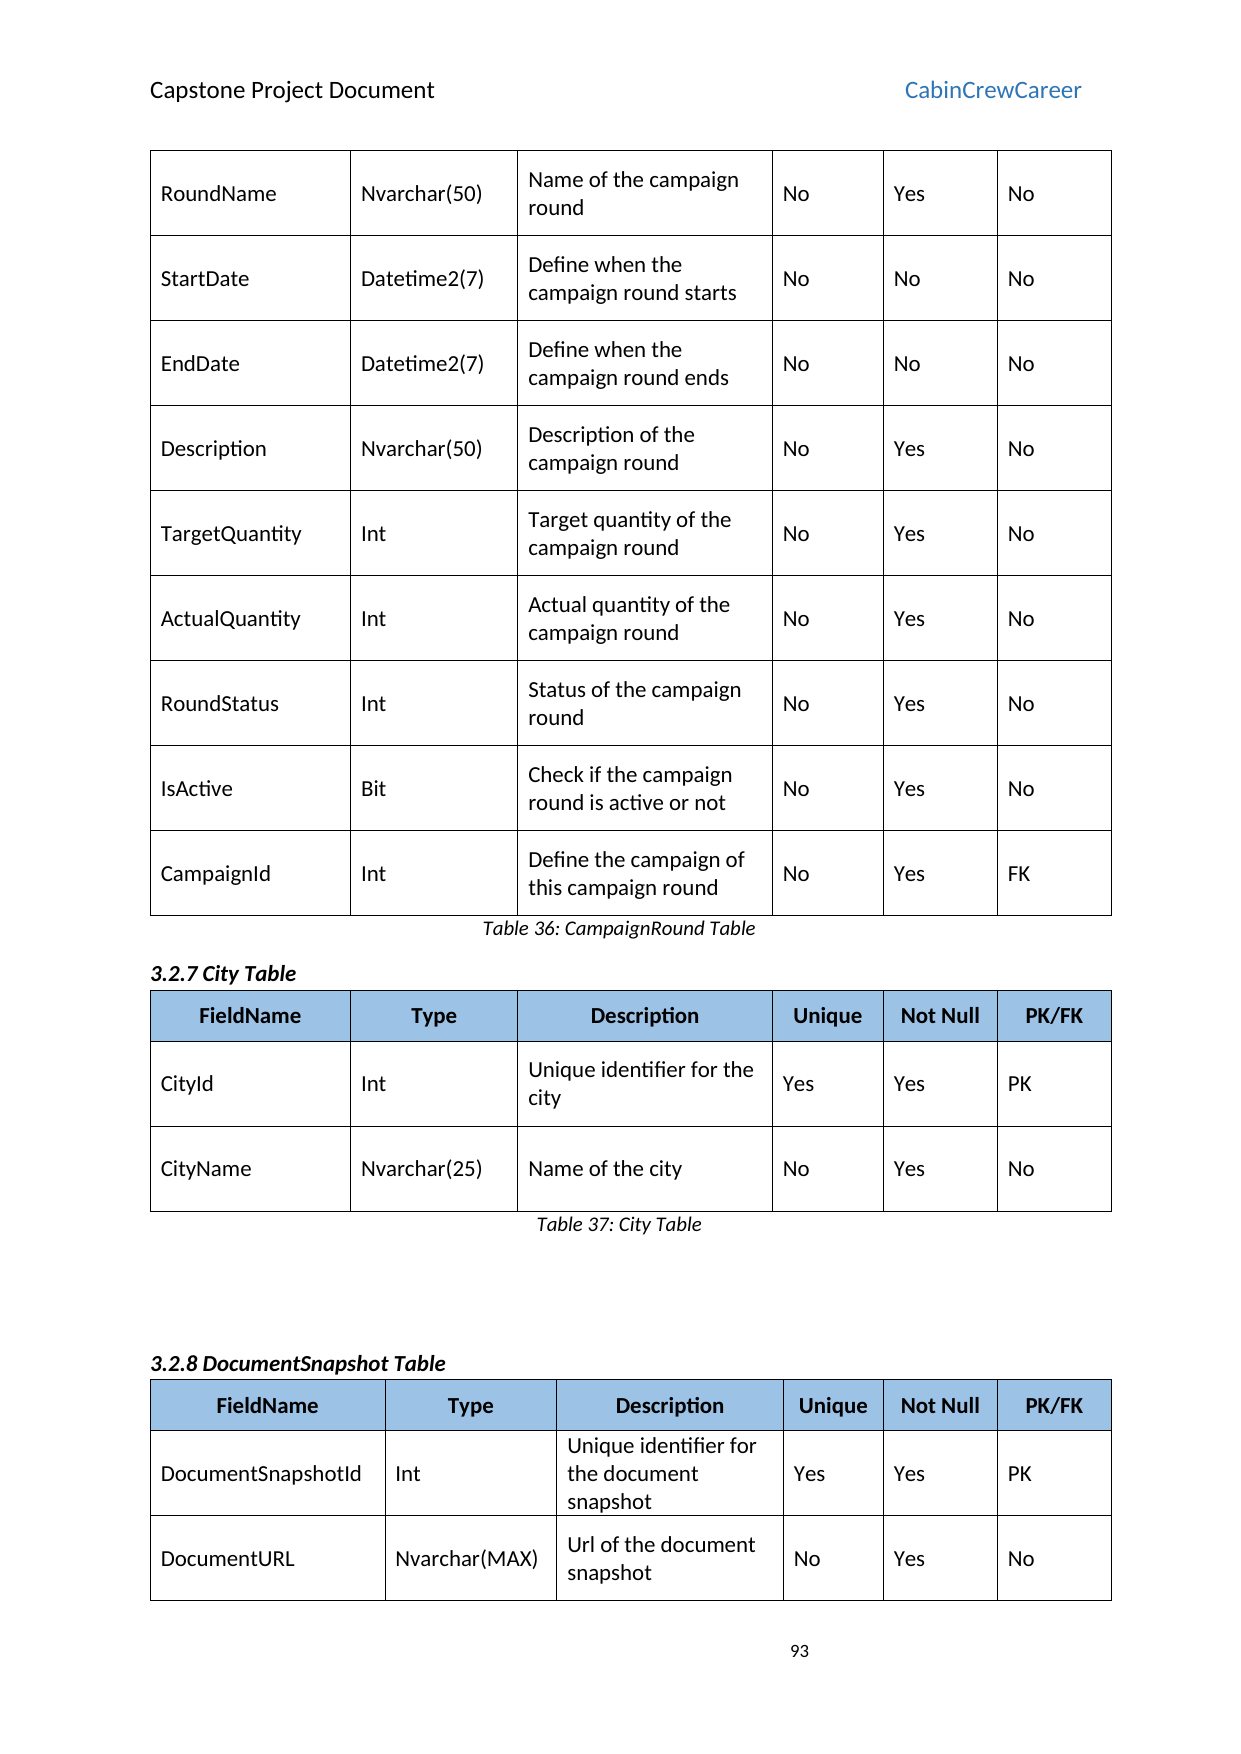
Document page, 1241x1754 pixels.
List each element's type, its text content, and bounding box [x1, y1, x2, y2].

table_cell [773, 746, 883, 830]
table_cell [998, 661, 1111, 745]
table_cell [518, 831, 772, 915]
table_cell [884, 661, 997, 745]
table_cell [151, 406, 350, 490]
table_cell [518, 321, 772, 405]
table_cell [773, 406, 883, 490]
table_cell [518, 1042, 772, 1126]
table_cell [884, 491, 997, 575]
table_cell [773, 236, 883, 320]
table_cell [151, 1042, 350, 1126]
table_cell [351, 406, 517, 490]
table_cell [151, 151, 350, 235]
subtitle 3.2.8 DocumentSnapshot Table [150, 1349, 1090, 1377]
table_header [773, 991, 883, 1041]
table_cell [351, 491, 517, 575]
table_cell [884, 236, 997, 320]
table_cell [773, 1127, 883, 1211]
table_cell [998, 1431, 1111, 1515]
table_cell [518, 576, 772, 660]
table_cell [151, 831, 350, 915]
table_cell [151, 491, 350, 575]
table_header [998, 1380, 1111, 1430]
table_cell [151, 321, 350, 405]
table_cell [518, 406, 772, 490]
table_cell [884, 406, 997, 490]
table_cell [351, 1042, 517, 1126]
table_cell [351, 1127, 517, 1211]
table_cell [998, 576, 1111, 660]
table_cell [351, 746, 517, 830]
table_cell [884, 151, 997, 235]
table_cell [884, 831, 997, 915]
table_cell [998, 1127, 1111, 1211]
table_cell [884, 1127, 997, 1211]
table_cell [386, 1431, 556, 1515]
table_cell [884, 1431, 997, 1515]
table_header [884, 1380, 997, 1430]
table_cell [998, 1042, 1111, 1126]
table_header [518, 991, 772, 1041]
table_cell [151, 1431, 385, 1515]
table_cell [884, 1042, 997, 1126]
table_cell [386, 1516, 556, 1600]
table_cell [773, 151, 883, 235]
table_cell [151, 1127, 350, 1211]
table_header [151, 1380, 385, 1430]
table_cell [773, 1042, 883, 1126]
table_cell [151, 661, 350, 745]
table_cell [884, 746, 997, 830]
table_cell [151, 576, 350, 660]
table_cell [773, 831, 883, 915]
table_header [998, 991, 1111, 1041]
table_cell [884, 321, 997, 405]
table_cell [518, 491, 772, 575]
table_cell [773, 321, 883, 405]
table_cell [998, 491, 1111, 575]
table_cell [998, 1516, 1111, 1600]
text Table 36: CampaignRound Table [150, 916, 1090, 941]
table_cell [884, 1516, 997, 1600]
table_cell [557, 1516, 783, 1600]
subtitle 3.2.7 City Table [150, 959, 1090, 988]
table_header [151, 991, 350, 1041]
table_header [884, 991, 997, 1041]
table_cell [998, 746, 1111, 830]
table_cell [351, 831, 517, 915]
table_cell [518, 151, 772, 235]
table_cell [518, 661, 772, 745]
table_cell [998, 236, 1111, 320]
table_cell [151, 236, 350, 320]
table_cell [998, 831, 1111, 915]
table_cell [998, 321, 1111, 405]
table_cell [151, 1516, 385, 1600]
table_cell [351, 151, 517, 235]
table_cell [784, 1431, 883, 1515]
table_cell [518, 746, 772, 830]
text Table 37: City Table [150, 1212, 1090, 1237]
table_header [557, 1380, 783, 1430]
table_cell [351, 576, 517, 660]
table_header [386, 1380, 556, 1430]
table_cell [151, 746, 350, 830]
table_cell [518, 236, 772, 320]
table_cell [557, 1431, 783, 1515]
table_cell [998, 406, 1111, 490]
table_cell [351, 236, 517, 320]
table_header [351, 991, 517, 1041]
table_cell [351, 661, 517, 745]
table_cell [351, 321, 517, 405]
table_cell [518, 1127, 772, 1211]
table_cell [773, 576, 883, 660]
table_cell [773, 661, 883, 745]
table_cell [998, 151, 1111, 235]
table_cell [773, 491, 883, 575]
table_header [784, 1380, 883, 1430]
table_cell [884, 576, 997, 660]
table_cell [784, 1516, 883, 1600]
